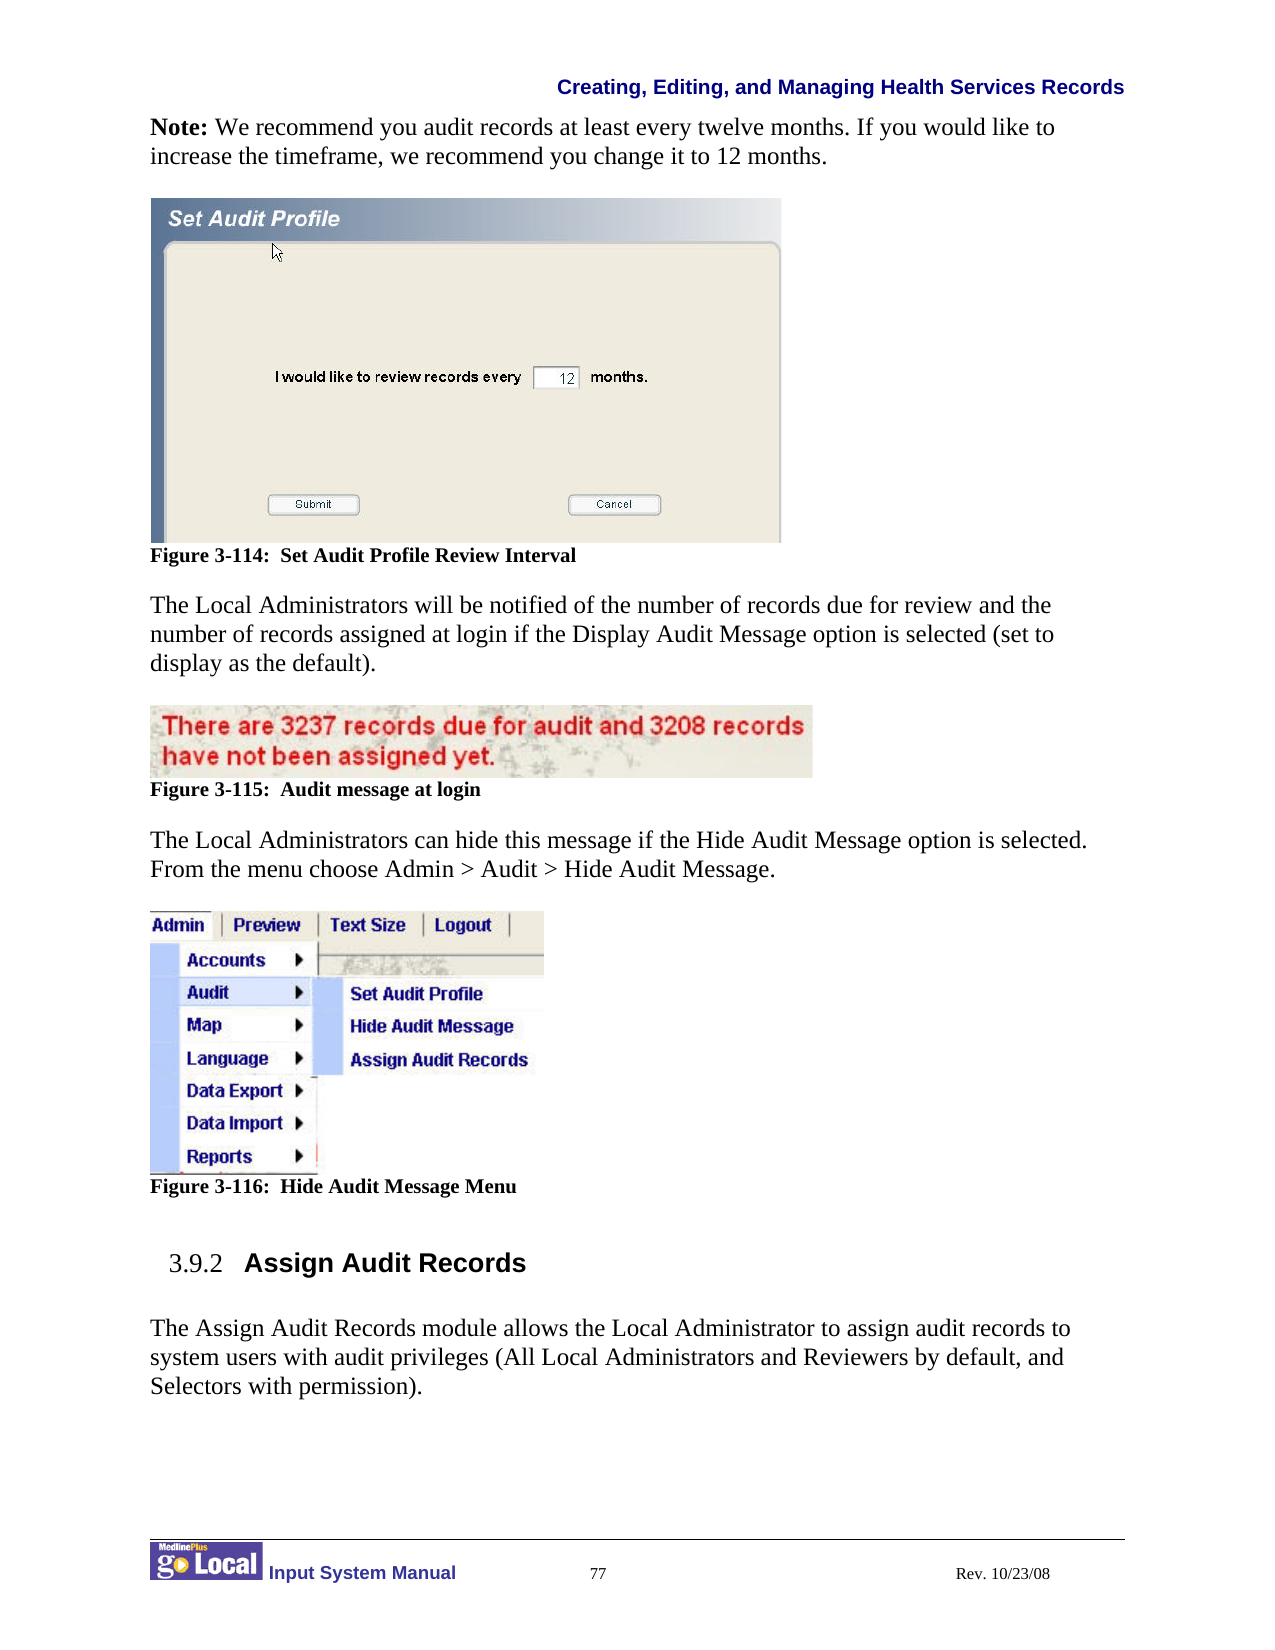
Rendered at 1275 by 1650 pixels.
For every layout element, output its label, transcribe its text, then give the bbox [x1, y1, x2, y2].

text The Assign Audit Records module allows the Local Administrator to assign audit records to system users with audit privileges (All Local Administrators and Reviewers by default, and Selectors with permission). [150, 1313, 1125, 1400]
picture [150, 198, 782, 543]
picture [150, 1542, 263, 1580]
text Note: We recommend you audit records at least every twelve months. If you would like to increase the timeframe, we recommend you change it to 12 months. [150, 112, 1125, 170]
text The Local Administrators can hide this message if the Hide Audit Message option is selected. [150, 825, 1125, 854]
subtitle Assign Audit Records [169, 1247, 1125, 1278]
picture [150, 705, 813, 778]
text From the menu choose Admin > Audit > Hide Audit Message. [150, 854, 1125, 883]
text The Local Administrators will be notified of the number of records due for review and the number of records assigned at login if the Display Audit Message option is selected (set to display as the default). [150, 591, 1125, 677]
picture [150, 911, 544, 1175]
